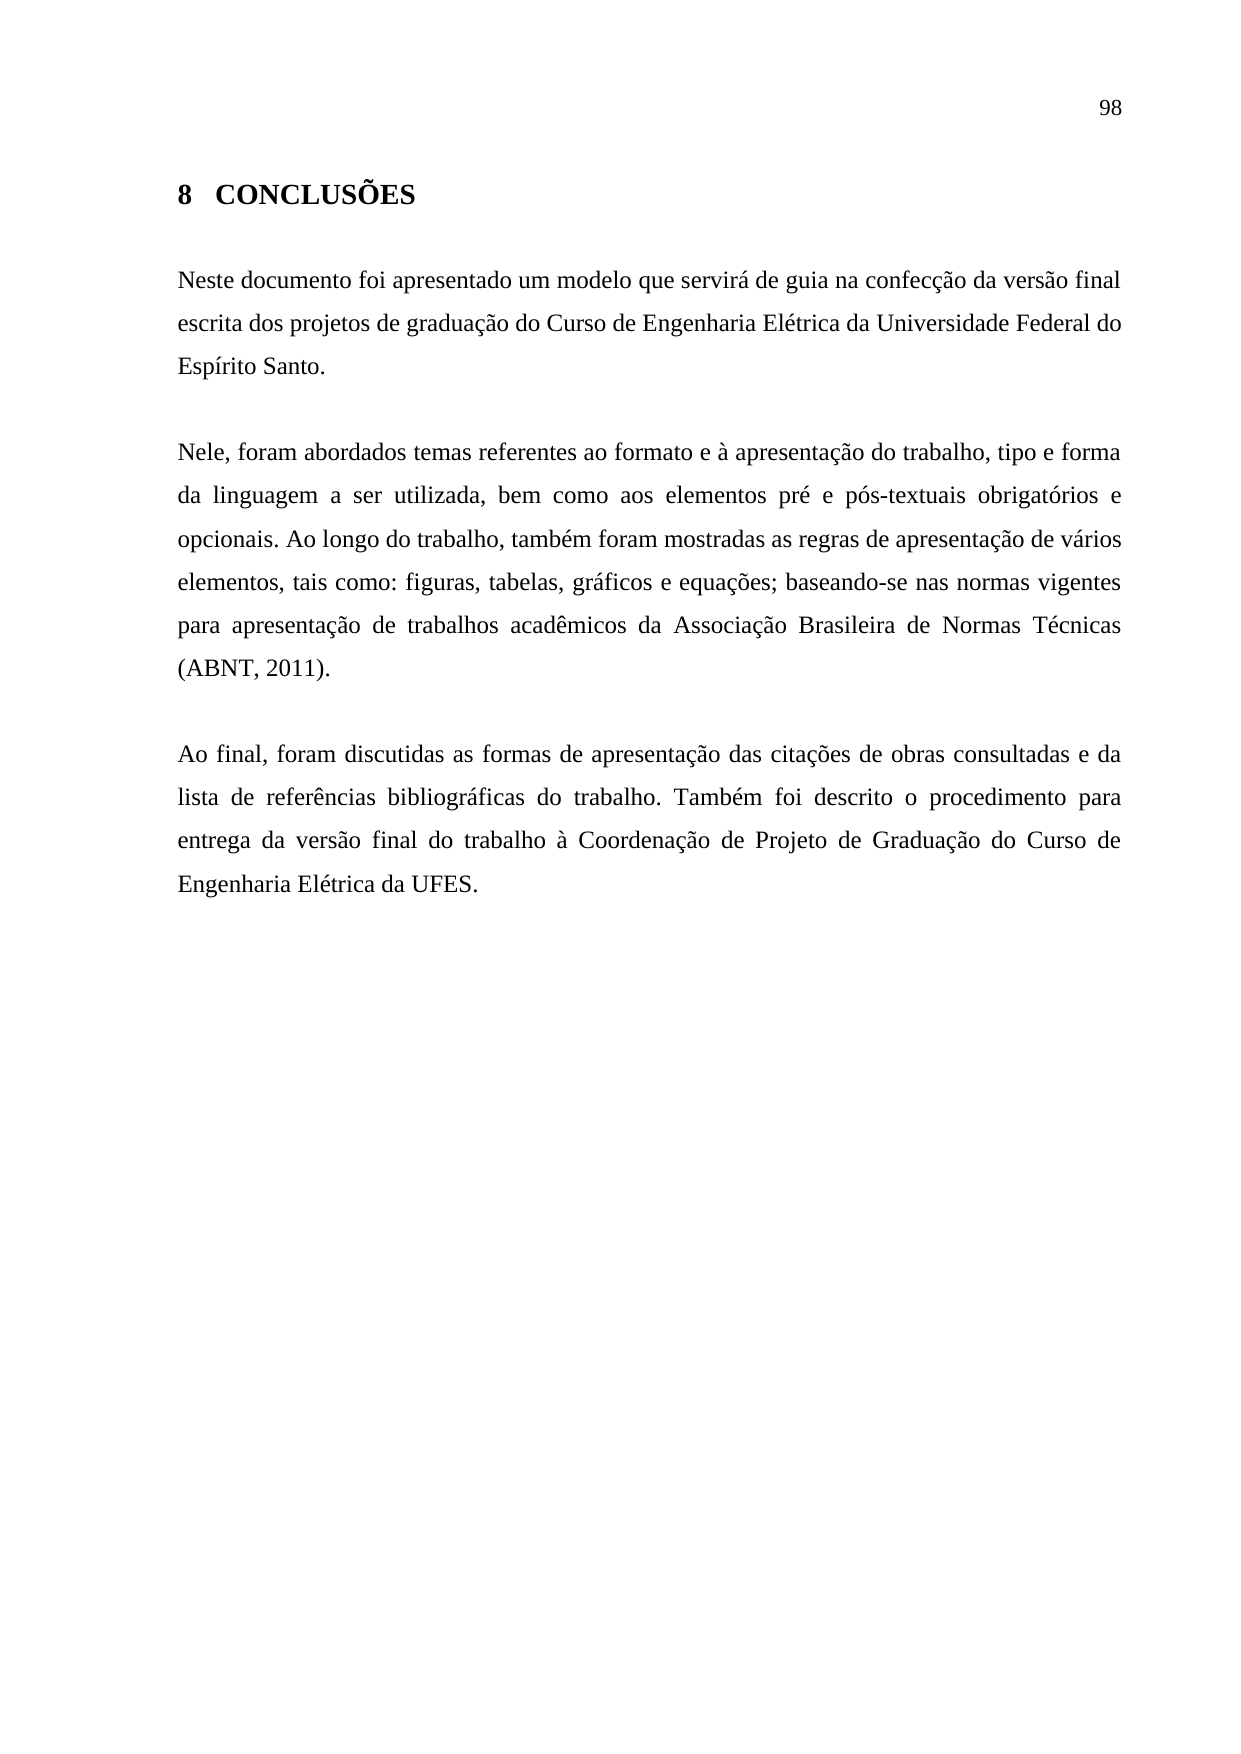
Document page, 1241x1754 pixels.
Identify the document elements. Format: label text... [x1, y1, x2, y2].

text Neste documento foi apresentado um modelo que servirá de guia na confecção da versão final escrita dos projetos de graduação do Curso de Engenharia Elétrica da Universidade Federal do Espírito Santo. [177, 265, 1122, 380]
subtitle conclusões [177, 177, 1122, 211]
text Ao final, foram discutidas as formas de apresentação das citações de obras consultadas e da lista de referências bibliográficas do trabalho. Também foi descrito o procedimento para entrega da versão final do trabalho à Coordenação de Projeto de Graduação do Curso de Engenharia Elétrica da UFES. [177, 739, 1122, 897]
text Nele, foram abordados temas referentes ao formato e à apresentação do trabalho, tipo e forma da linguagem a ser utilizada, bem como aos elementos pré e pós-textuais obrigatórios e opcionais. Ao longo do trabalho, também foram mostradas as regras de apresentação de vários elementos, tais como: figuras, tabelas, gráficos e equações; baseando-se nas normas vigentes para apresentação de trabalhos acadêmicos da Associação Brasileira de Normas Técnicas (ABNT, 2011). [177, 437, 1122, 682]
